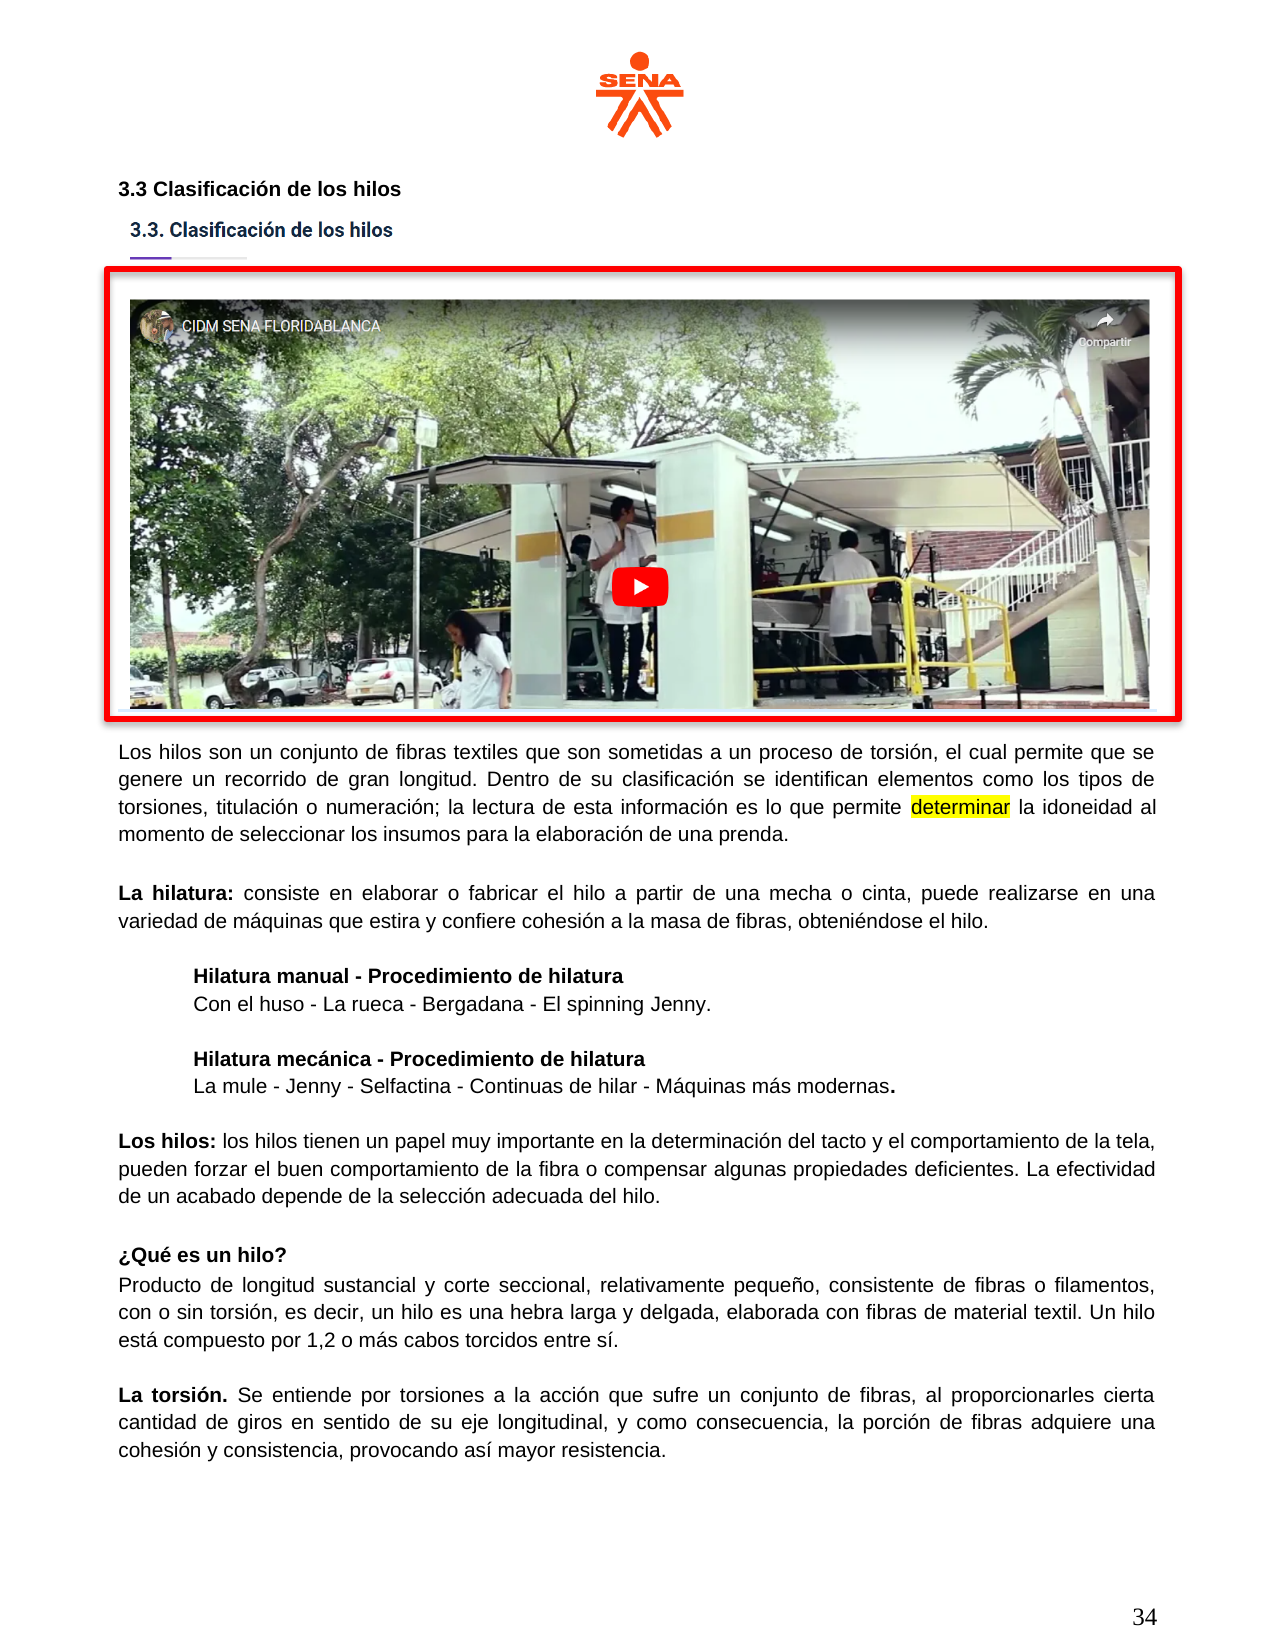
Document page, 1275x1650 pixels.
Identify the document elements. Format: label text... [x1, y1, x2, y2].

text Los hilos son un conjunto de fibras textiles que son sometidas a un proceso de torsión, el cual permite que se genere un recorrido de gran longitud. Dentro de su clasificación se identifican elementos como los tipos de torsiones, titulación o numeración; la lectura de esta información es lo que permite determinar la idoneidad al momento de seleccionar los insumos para la elaboración de una prenda. [118, 739, 1157, 846]
text La torsión. Se entiende por torsiones a la acción que sufre un conjunto de fibras, al proporcionarles cierta cantidad de giros en sentido de su eje longitudinal, y como consecuencia, la porción de fibras adquiere una cohesión y consistencia, provocando así mayor resistencia. [118, 1382, 1157, 1461]
text La mule - Jenny - Selfactina - Continuas de hilar - Máquinas más modernas. [118, 1074, 1157, 1098]
text Producto de longitud sustancial y corte seccional, relativamente pequeño, consistente de fibras o filamentos, con o sin torsión, es decir, un hilo es una hebra larga y delgada, elaborada con fibras de material textil. Un hilo está compuesto por 1,2 o más cabos torcidos entre sí. [118, 1272, 1157, 1351]
text 3.3 Clasificación de los hilos [118, 177, 1157, 201]
text ¿Qué es un hilo? [118, 1239, 1157, 1268]
text La hilatura: consiste en elaborar o fabricar el hilo a partir de una mecha o cinta, puede realizarse en una variedad de máquinas que estira y confiere cohesión a la masa de fibras, obteniéndose el hilo. [118, 877, 1157, 933]
text Hilatura manual - Procedimiento de hilatura [118, 964, 1157, 988]
picture [118, 272, 1157, 712]
text Con el huso - La rueca - Bergadana - El spinning Jenny. [118, 992, 1157, 1016]
picture [118, 204, 1157, 266]
text Los hilos: los hilos tienen un papel muy importante en la determinación del tacto y el comportamiento de la tela, pueden forzar el buen comportamiento de la fibra o compensar algunas propiedades deficientes. La efectividad de un acabado depende de la selección adecuada del hilo. [118, 1129, 1157, 1208]
picture [585, 48, 690, 142]
text Hilatura mecánica - Procedimiento de hilatura [118, 1047, 1157, 1071]
